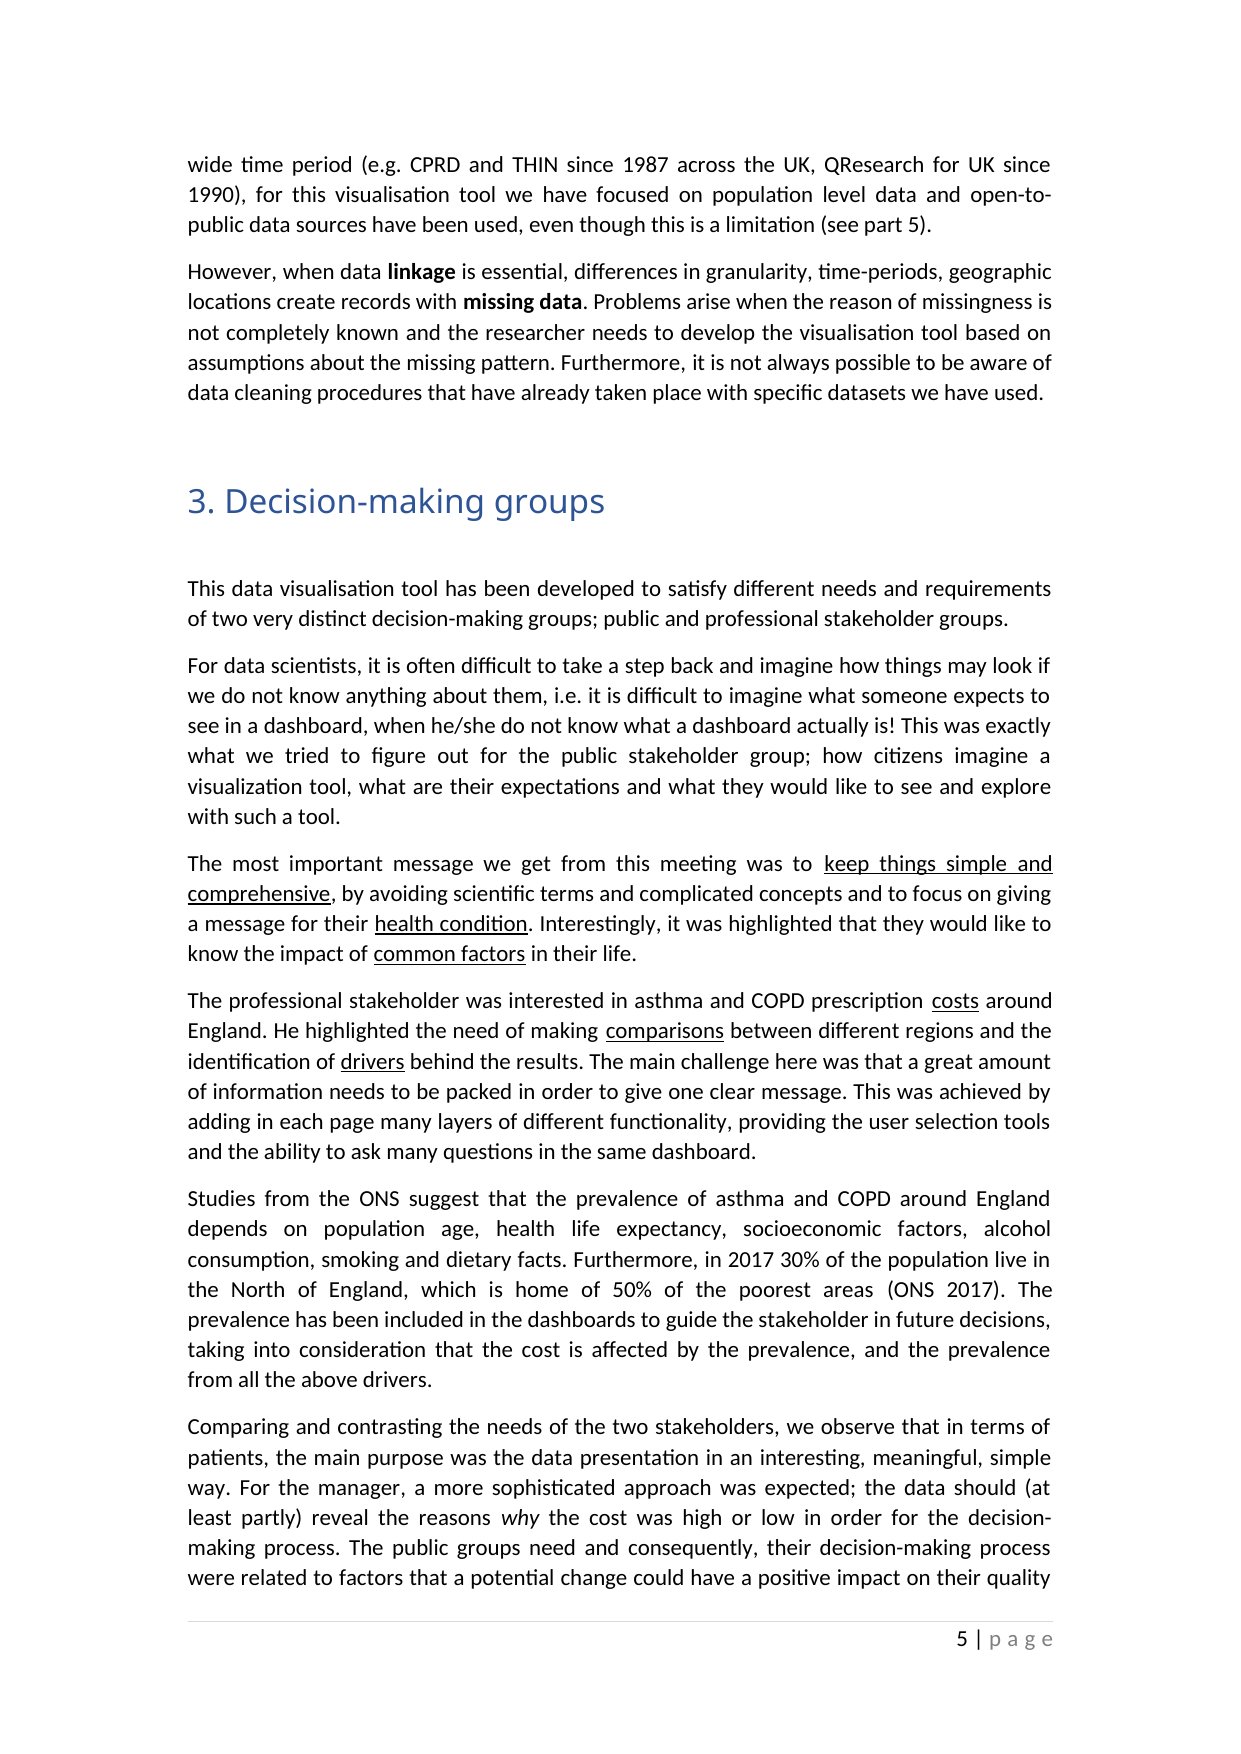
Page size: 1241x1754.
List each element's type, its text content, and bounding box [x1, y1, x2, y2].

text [187, 150, 1053, 238]
text For data scientists, it is often difficult to take a step back and imagine how things may look if we do not know anything about them, i.e. it is difficult to imagine what someone expects to see in a dashboard, when he/she do not know what a dashboard actually is! This was exactly what we tried to figure out for the public stakeholder group; how citizens imagine a visualization tool, what are their expectations and what they would like to see and explore with such a tool. [187, 651, 1053, 830]
text Studies from the ONS suggest that the prevalence of asthma and COPD around England depends on population age, health life expectancy, socioeconomic factors, alcohol consumption, smoking and dietary facts. Furthermore, in 2017 30% of the population live in the North of England, which is home of 50% of the poorest areas (ONS 2017). The prevalence has been included in the dashboards to guide the stakeholder in future decisions, taking into consideration that the cost is affected by the prevalence, and the prevalence from all the above drivers. [187, 1184, 1053, 1393]
text The professional stakeholder was interested in asthma and COPD prescription costs around England. He highlighted the need of making comparisons between different regions and the identification of drivers behind the results. The main challenge here was that a great amount of information needs to be packed in order to give one clear message. This was achieved by adding in each page many layers of different functionality, providing the user selection tools and the ability to ask many questions in the same dashboard. [187, 986, 1053, 1165]
text The most important message we get from this meeting was to keep things simple and comprehensive, by avoiding scientific terms and complicated concepts and to focus on giving a message for their health condition. Interestingly, it was highlighted that they would like to know the impact of common factors in their life. [187, 849, 1053, 967]
subtitle 3. Decision-making groups [187, 478, 1053, 523]
text This data visualisation tool has been developed to satisfy different needs and requirements of two very distinct decision-making groups; public and professional stakeholder groups. [187, 574, 1053, 632]
text However, when data linkage is essential, differences in granularity, time-periods, geographic locations create records with missing data. Problems arise when the reason of missingness is not completely known and the researcher needs to develop the visualisation tool based on assumptions about the missing pattern. Furthermore, it is not always possible to be aware of data cleaning procedures that have already taken place with specific datasets we have used. [187, 257, 1053, 406]
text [187, 1412, 1053, 1591]
